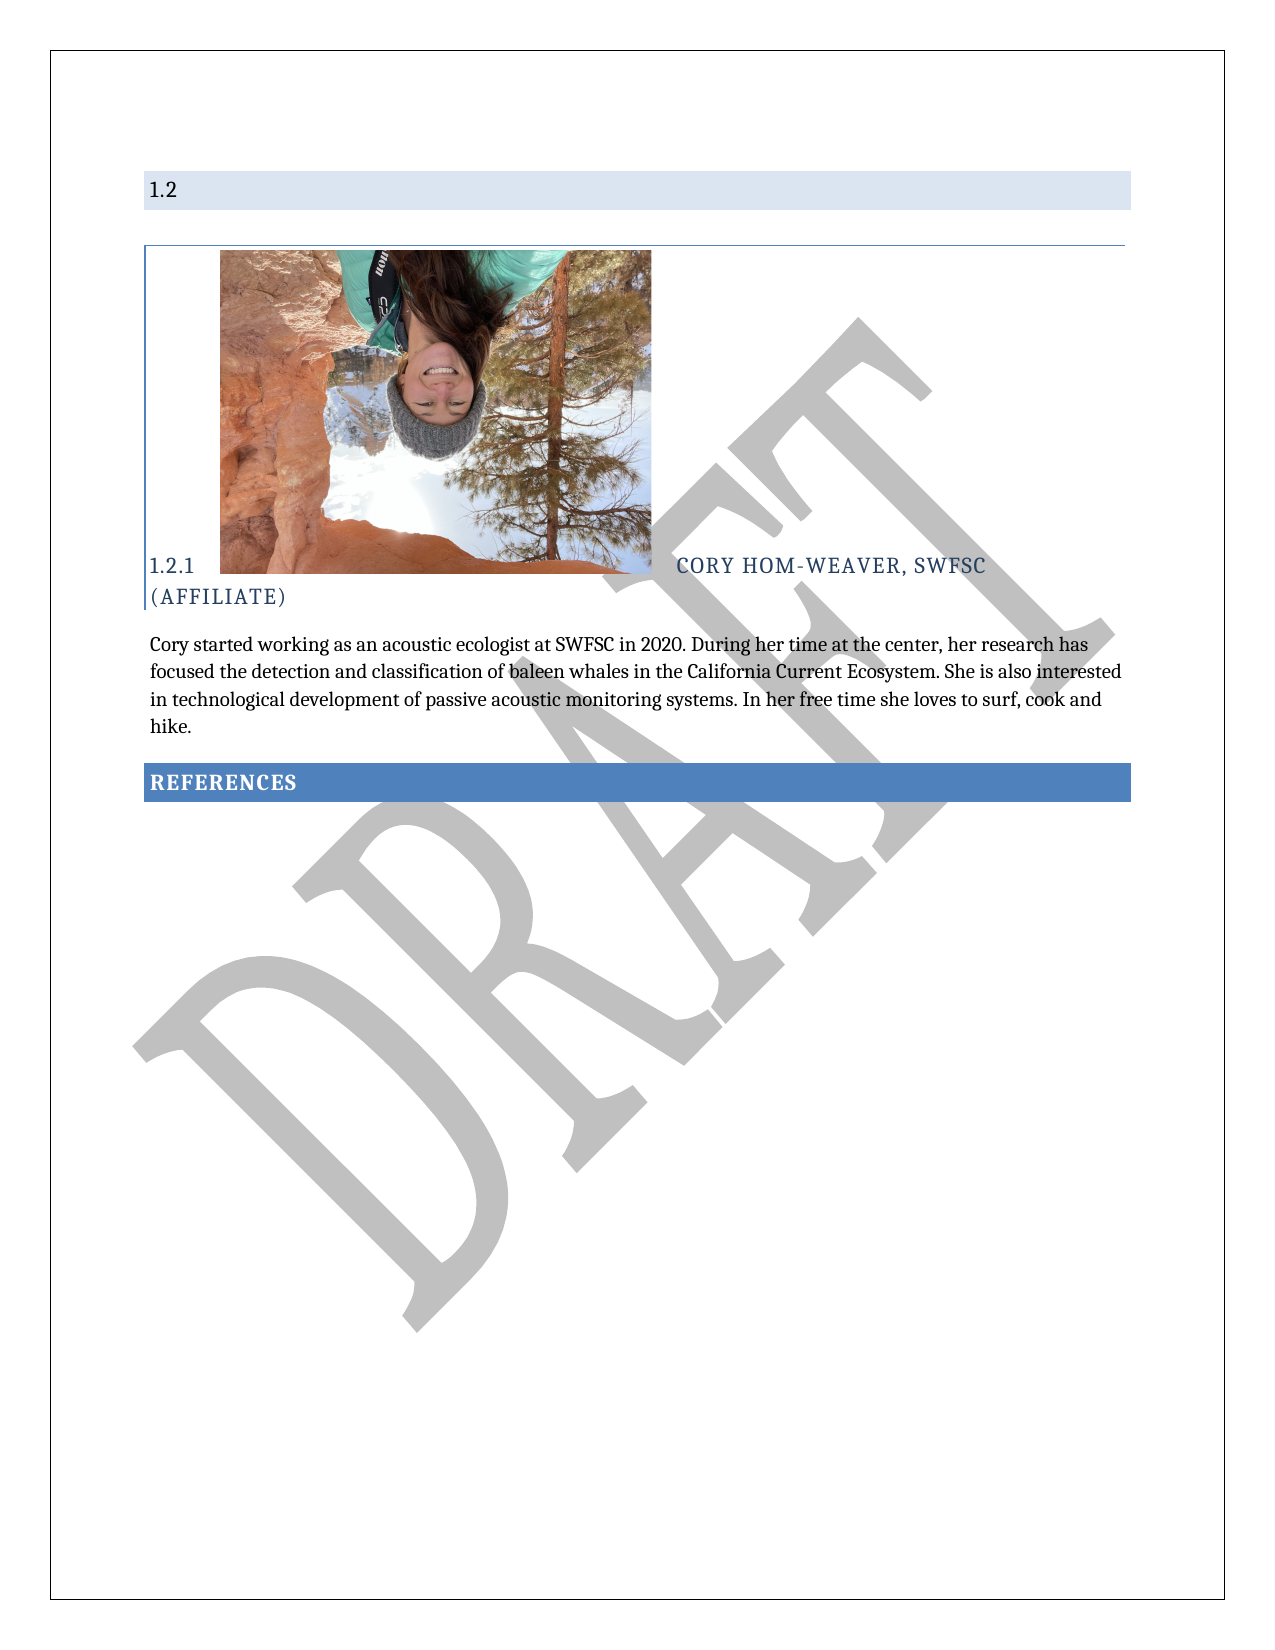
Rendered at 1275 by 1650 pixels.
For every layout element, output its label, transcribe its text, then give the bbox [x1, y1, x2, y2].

text Cory started working as an acoustic ecologist at SWFSC in 2020. During her time at the center, her research has focused the detection and classification of baleen whales in the California Current Ecosystem. She is also interested in technological development of passive acoustic monitoring systems. In her free time she loves to surf, cook and hike. [150, 632, 1125, 739]
subtitle 1.2 [150, 177, 1125, 203]
subtitle References [150, 770, 1125, 796]
picture [220, 250, 652, 574]
